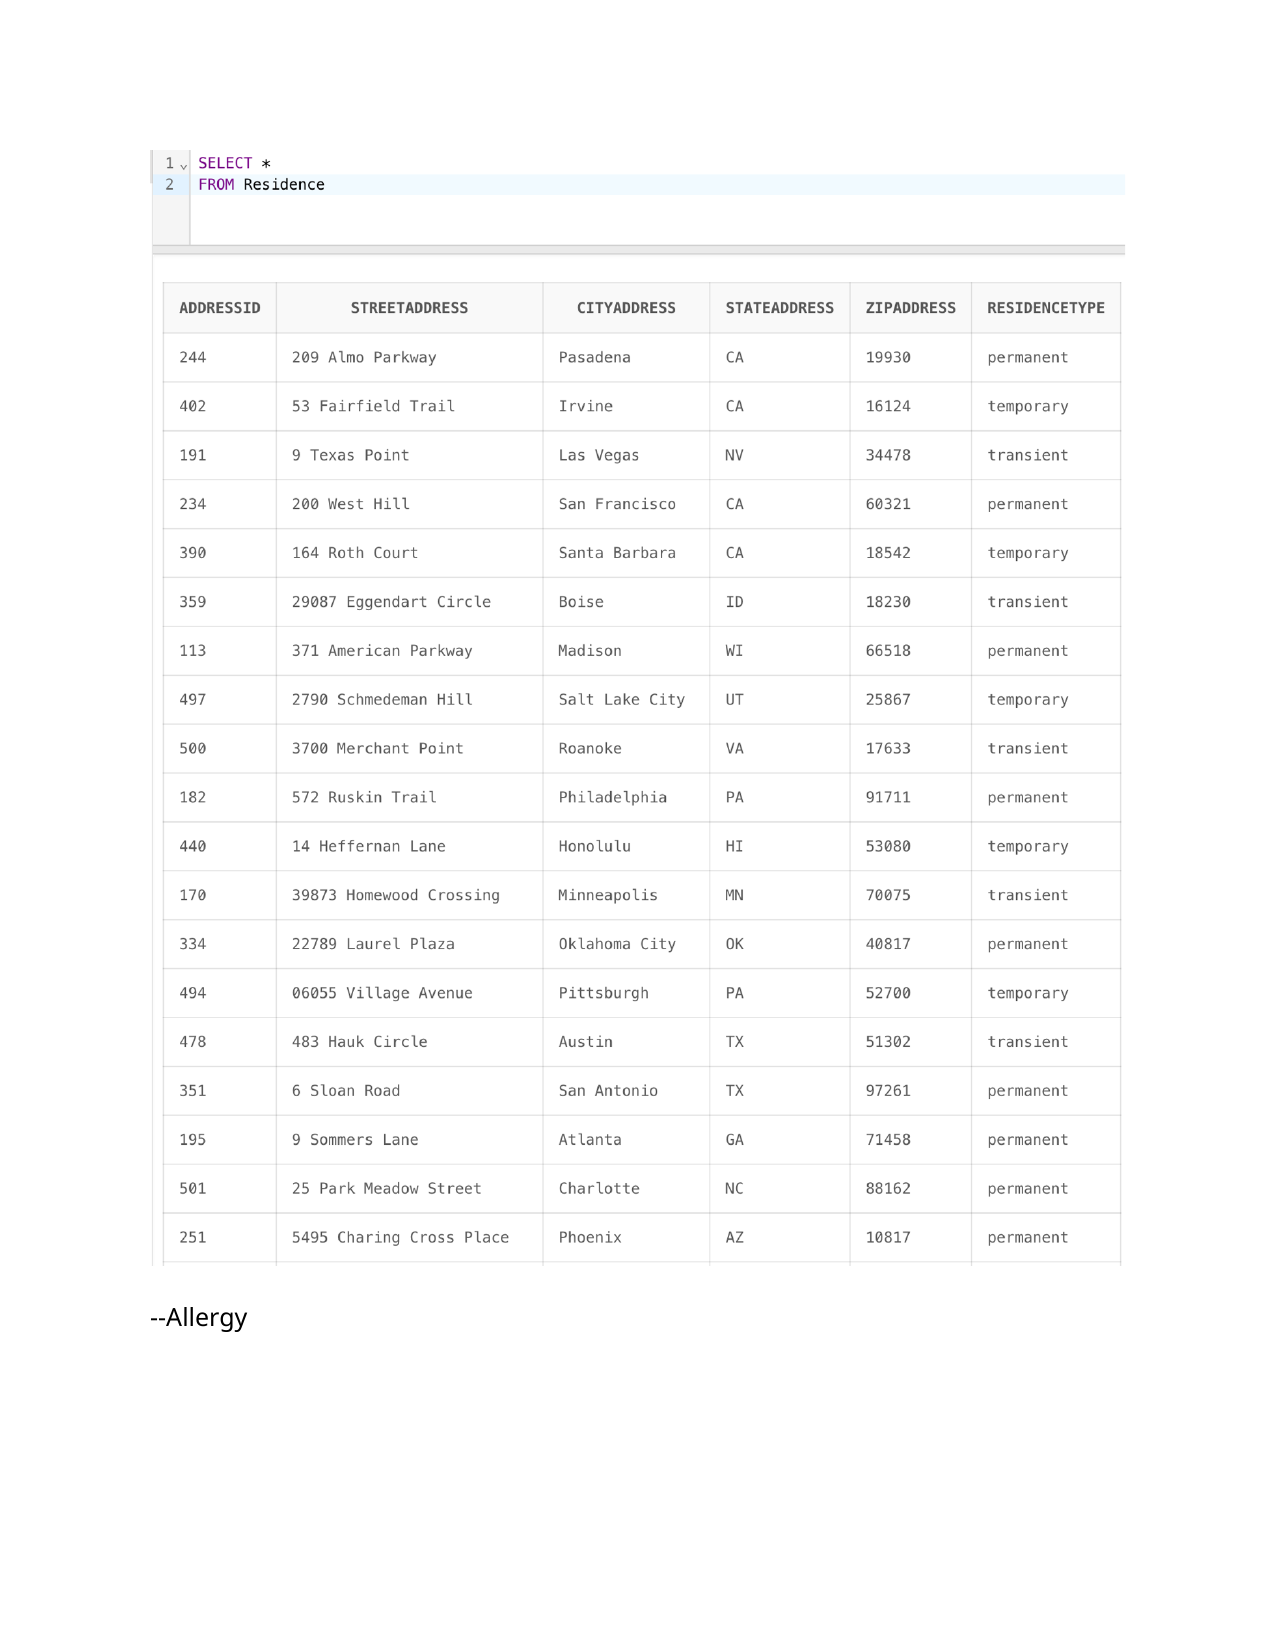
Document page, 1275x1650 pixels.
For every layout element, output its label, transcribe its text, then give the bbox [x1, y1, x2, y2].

picture [150, 150, 1125, 1266]
text --Allergy [150, 1299, 1125, 1333]
